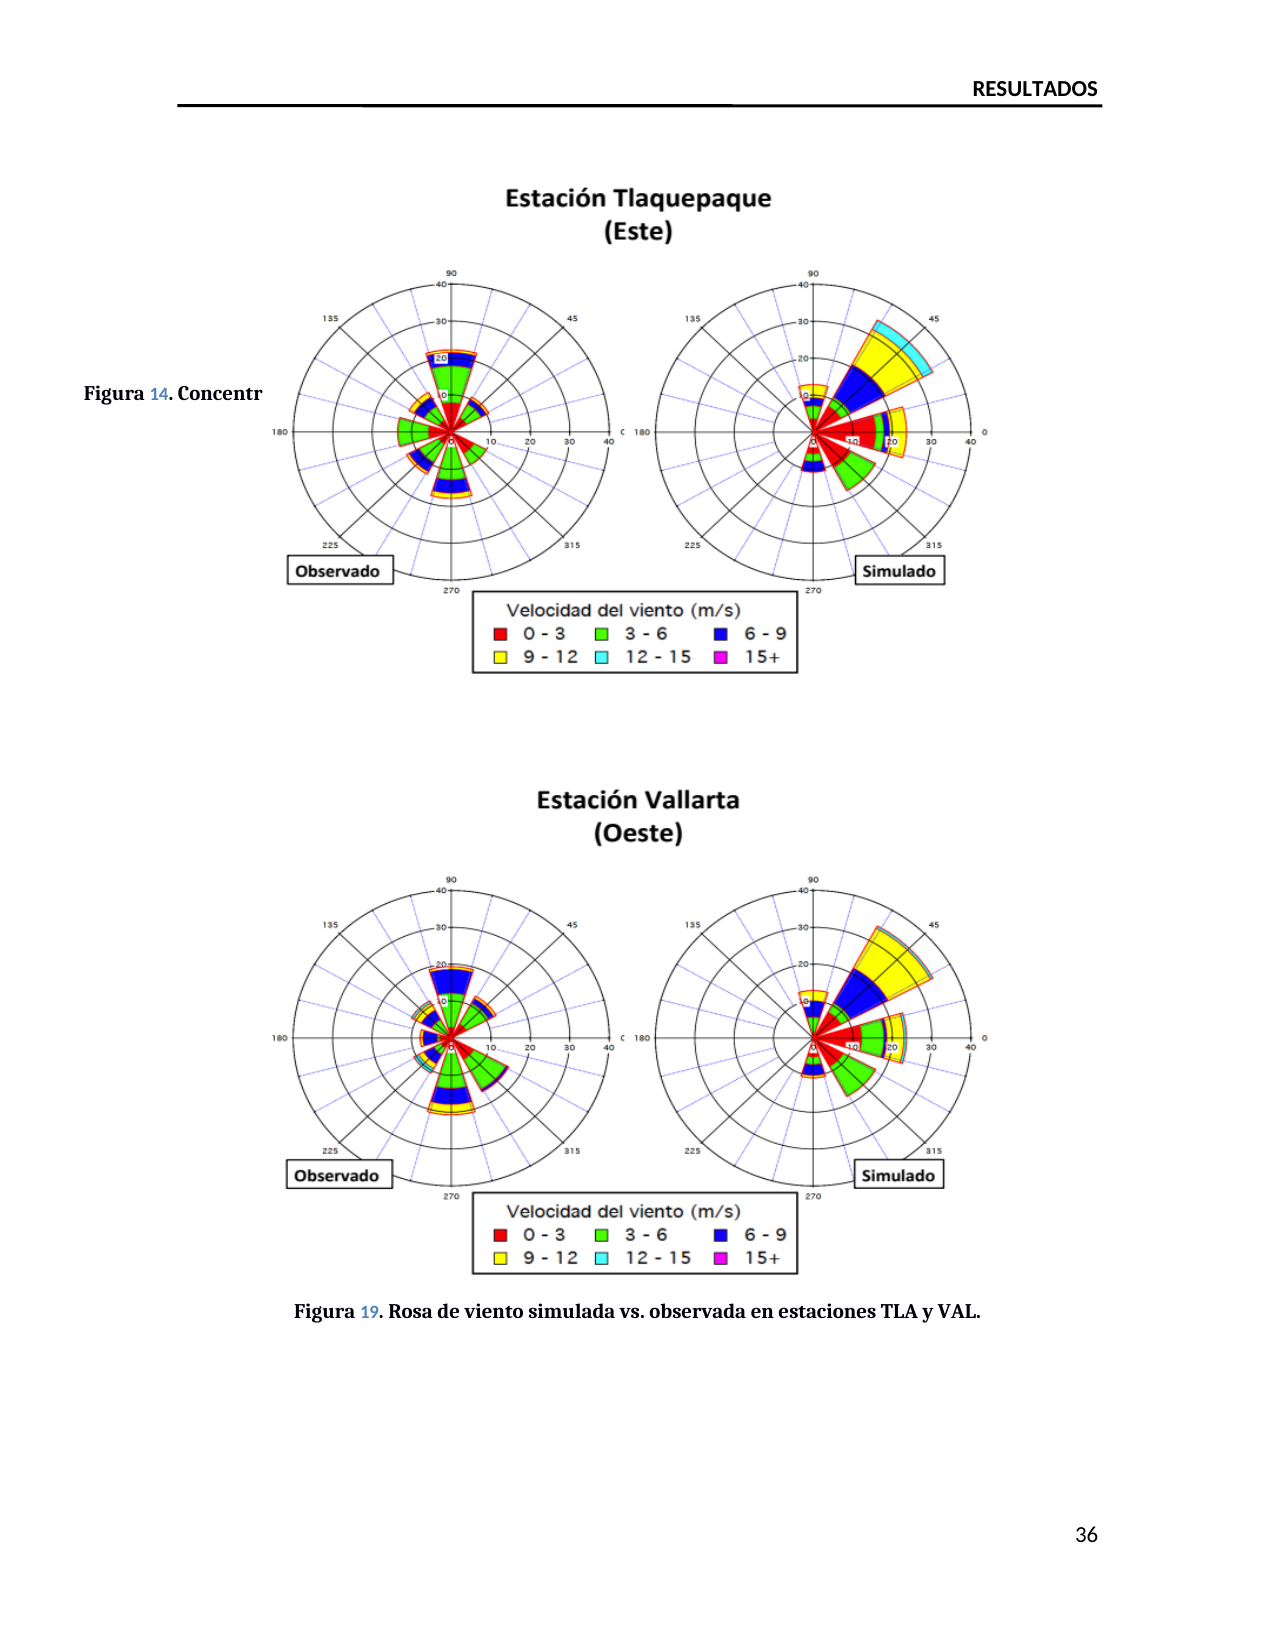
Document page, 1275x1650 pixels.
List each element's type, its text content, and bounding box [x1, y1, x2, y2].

text Figura 18. Rosa de viento simulada vs. observada en estaciones TLA y VAL. [177, 1300, 1098, 1324]
